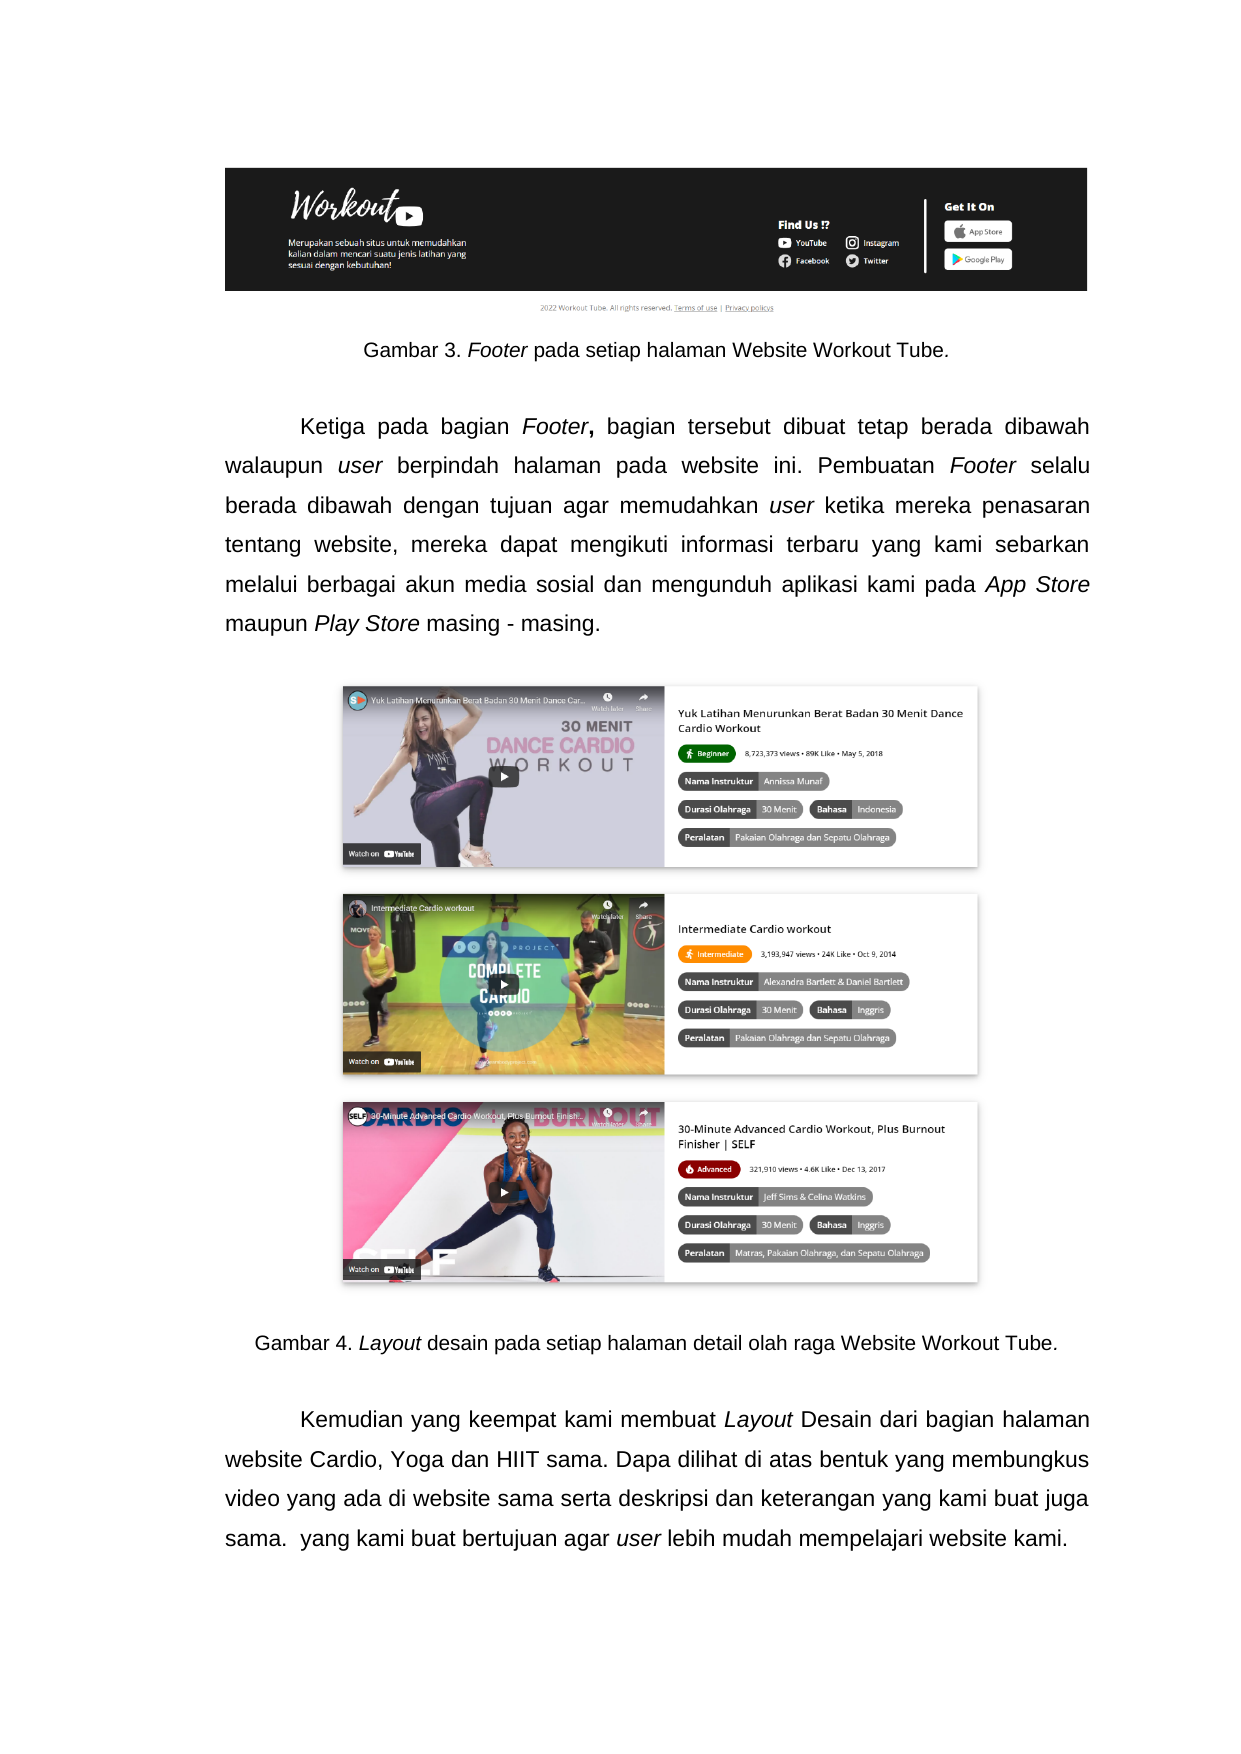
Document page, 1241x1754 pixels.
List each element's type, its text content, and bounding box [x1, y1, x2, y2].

list Ketiga pada bagian Footer, bagian tersebut dibuat tetap berada dibawah walaupun user berpindah halaman pada website ini. Pembuatan Footer selalu berada dibawah dengan tujuan agar memudahkan user ketika mereka penasaran tentang website, mereka dapat mengikuti informasi terbaru yang kami sebarkan melalui berbagai akun media sosial dan mengunduh aplikasi kami pada App Store maupun Play Store masing - masing. [225, 413, 1090, 637]
list Kemudian yang keempat kami membuat Layout Desain dari bagian halaman website Cardio, Yoga dan HIIT sama. Dapa dilihat di atas bentuk yang membungkus video yang ada di website sama serta deskripsi dan keterangan yang kami buat juga sama. yang kami buat bertujuan agar user lebih mudah mempelajari website kami. [225, 1406, 1090, 1551]
text Gambar 3. Footer pada setiap halaman Website Workout Tube. [150, 337, 1090, 361]
text Gambar 4. Layout desain pada setiap halaman detail olah raga Website Workout Tube. [150, 1331, 1090, 1355]
picture [225, 150, 1088, 324]
picture [225, 666, 1094, 1301]
